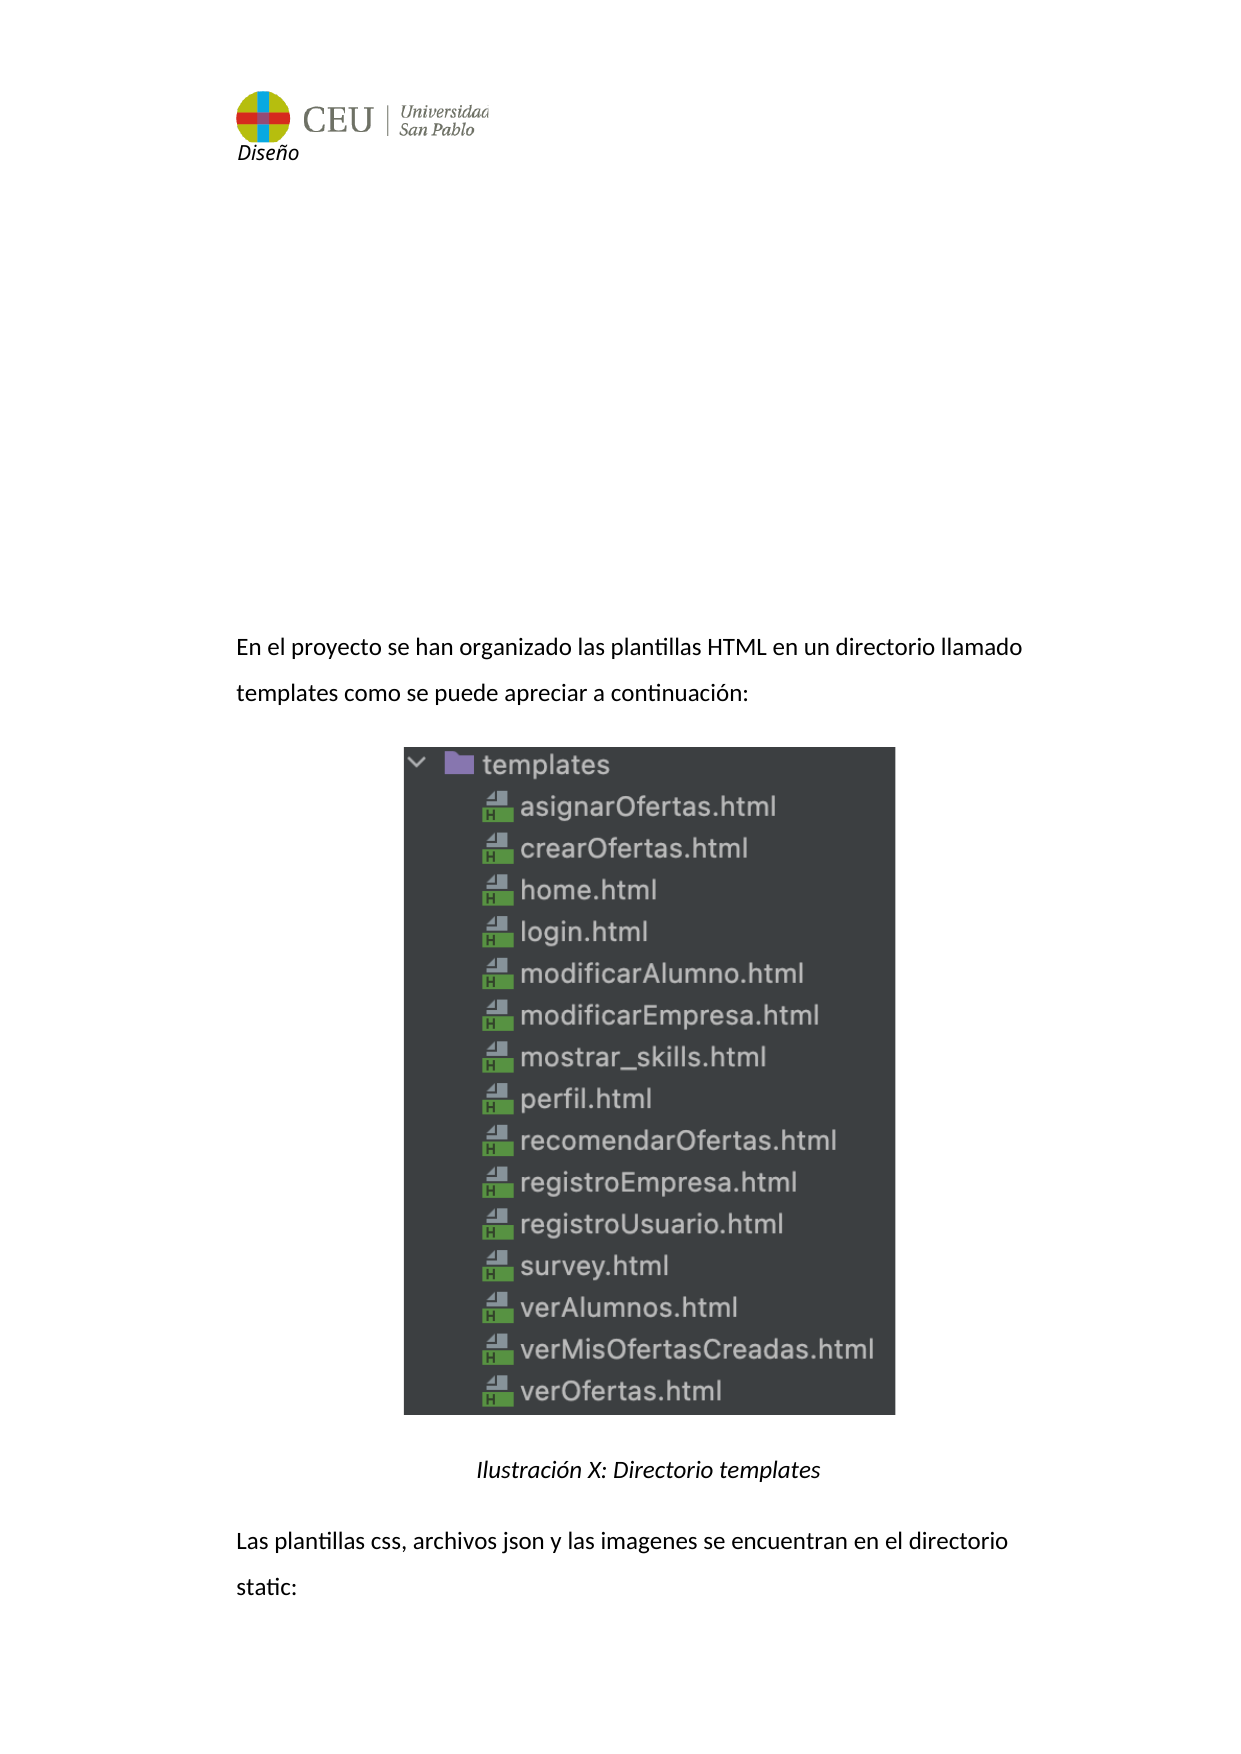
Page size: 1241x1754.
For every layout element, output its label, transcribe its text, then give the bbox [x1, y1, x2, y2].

picture [403, 747, 896, 1415]
text Ilustración X: Directorio templates [236, 1454, 1063, 1485]
text Las plantillas css, archivos json y las imagenes se encuentran en el directorio static: [236, 1525, 1063, 1601]
text En el proyecto se han organizado las plantillas HTML en un directorio llamado templates como se puede apreciar a continuación: [236, 631, 1063, 707]
picture [235, 89, 489, 143]
